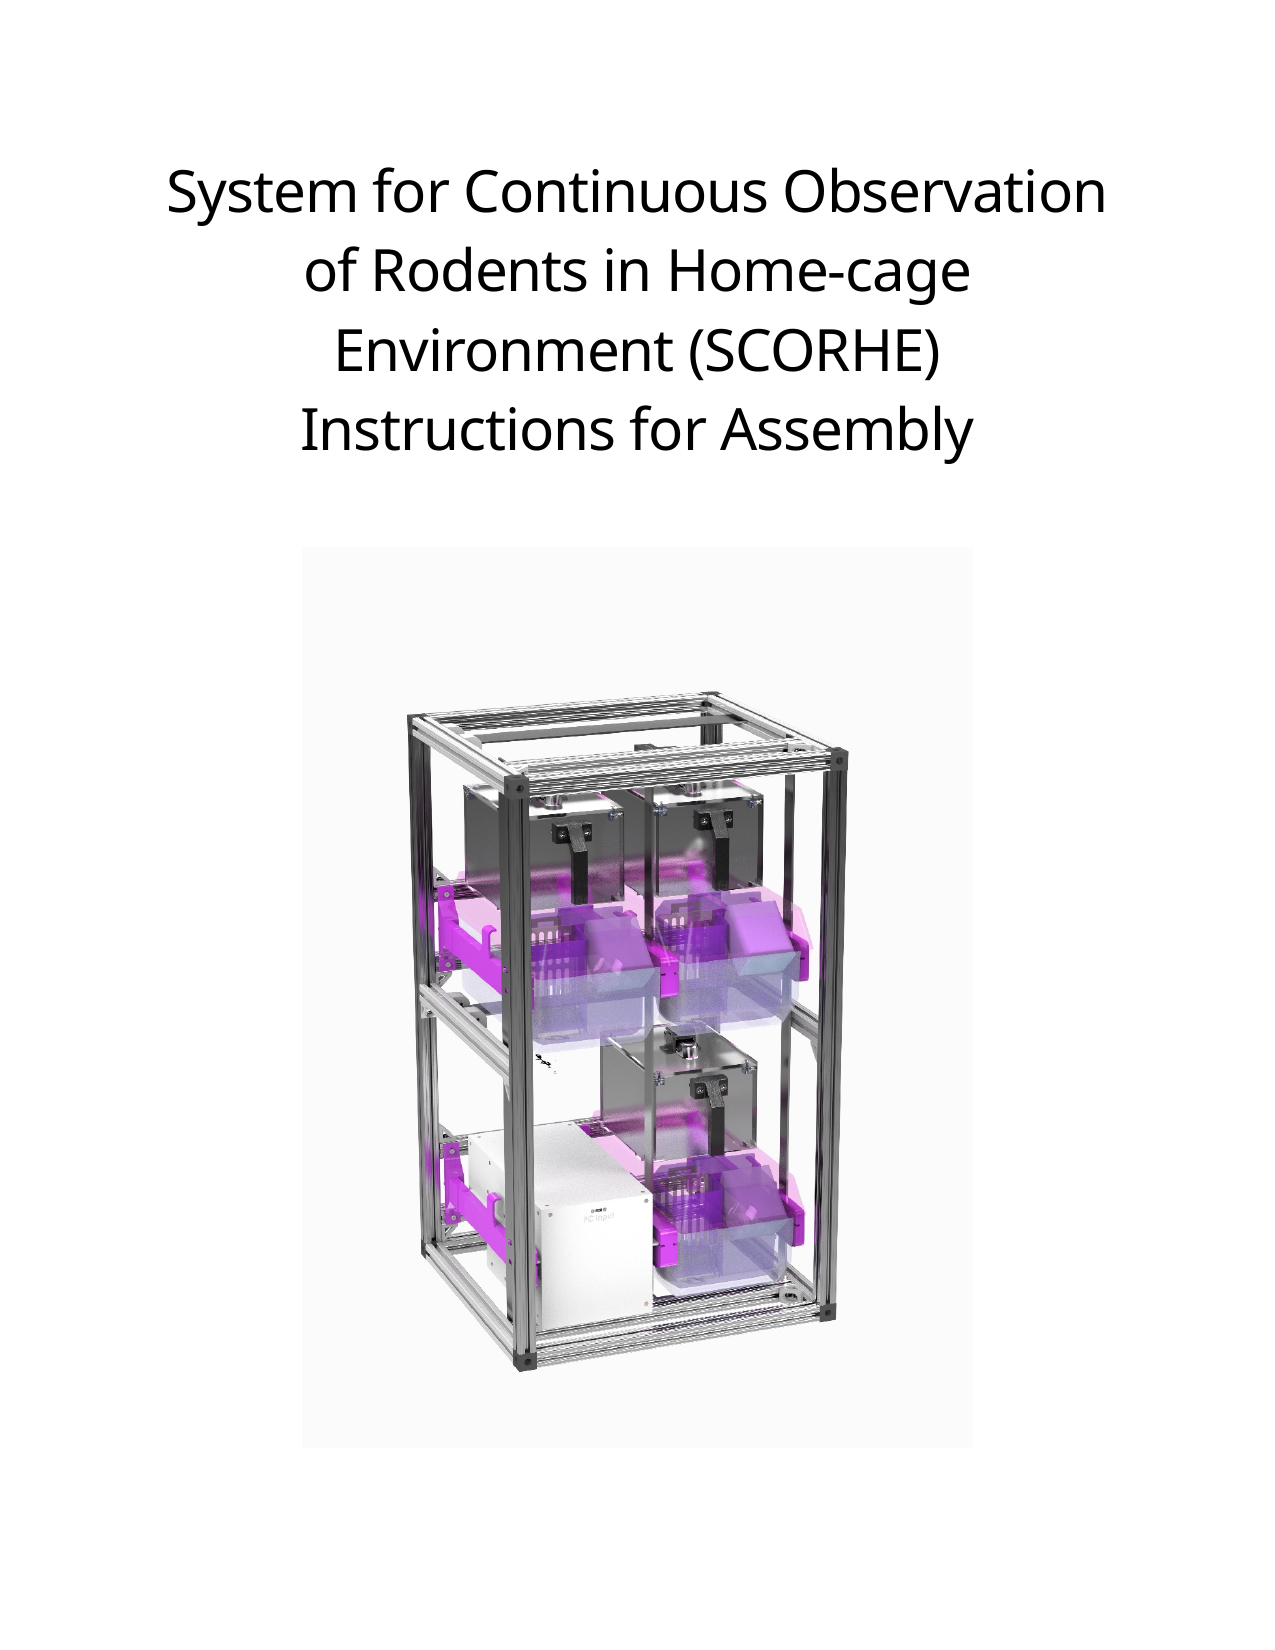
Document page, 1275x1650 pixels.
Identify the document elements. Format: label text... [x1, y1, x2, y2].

title Instructions for Assembly [150, 388, 1125, 468]
picture [302, 547, 973, 1448]
title System for Continuous Observation of Rodents in Home-cage Environment (SCORHE) [150, 150, 1125, 388]
